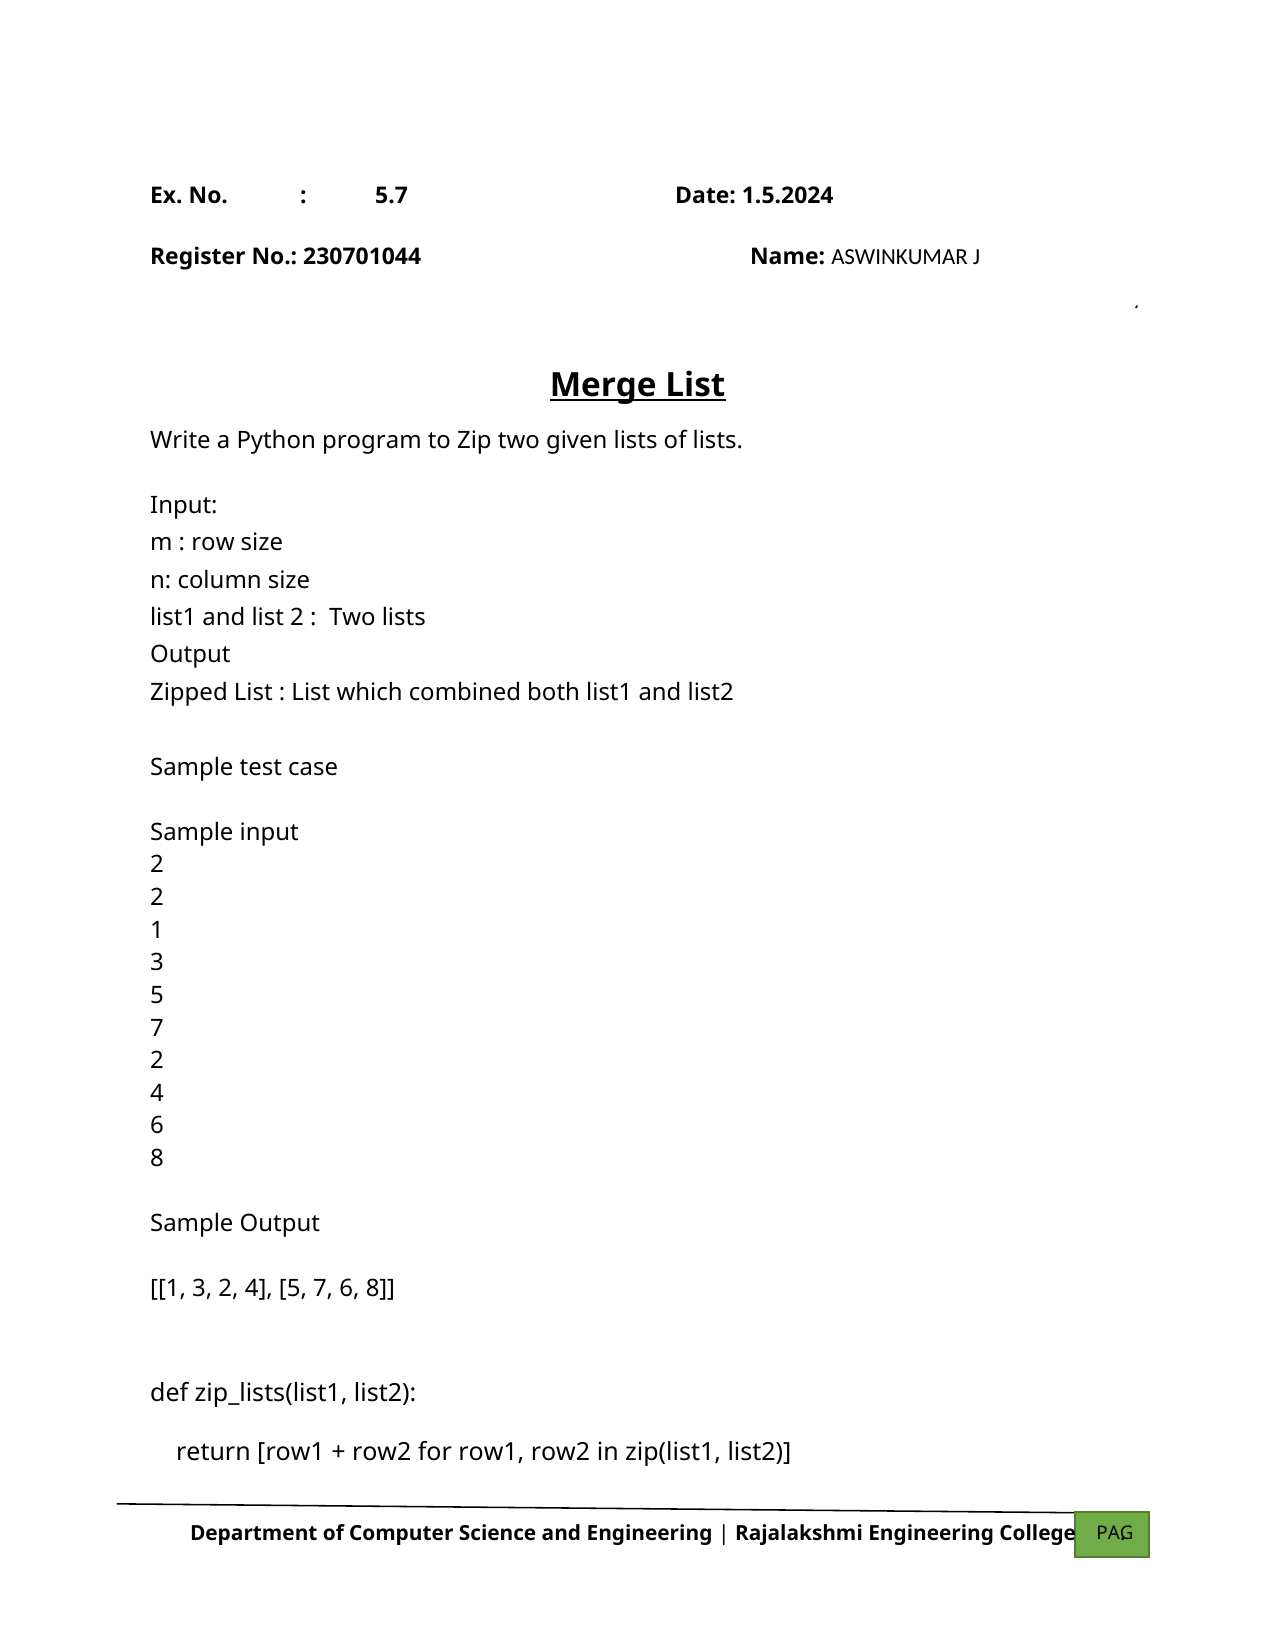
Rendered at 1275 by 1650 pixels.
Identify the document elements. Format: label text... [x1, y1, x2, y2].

text 8 [150, 1141, 1125, 1173]
text 7 [150, 1010, 1125, 1043]
text Sample input [150, 815, 1125, 847]
text 2 [150, 847, 1125, 880]
text Sample Output [150, 1206, 1125, 1238]
text Output [150, 637, 1125, 670]
text return [row1 + row2 for row1, row2 in zip(list1, list2)] [150, 1433, 1125, 1467]
text n: column size [150, 562, 1125, 595]
text 4 [150, 1076, 1125, 1108]
text Ex. No. : 5.7 Date: 1.5.2024 [150, 179, 1125, 210]
text m : row size [150, 525, 1125, 558]
text list1 and list 2 : Two lists [150, 600, 1125, 632]
text 6 [150, 1108, 1125, 1141]
text Sample test case [150, 749, 1125, 782]
text 2 [150, 1043, 1125, 1076]
text Write a Python program to Zip two given lists of lists. [150, 422, 1125, 455]
text 2 [150, 880, 1125, 912]
text Zipped List : List which combined both list1 and list2 [150, 675, 1125, 707]
text 5 [150, 978, 1125, 1010]
text Input: [150, 488, 1125, 520]
text Merge List [150, 360, 1125, 406]
text def zip_lists(list1, list2): [150, 1374, 1125, 1408]
text 1 [150, 912, 1125, 945]
text Register No.: 230701044 Name: ASWINKUMAR J [150, 239, 1125, 271]
text [[1, 3, 2, 4], [5, 7, 6, 8]] [150, 1271, 1125, 1304]
text 3 [150, 945, 1125, 978]
